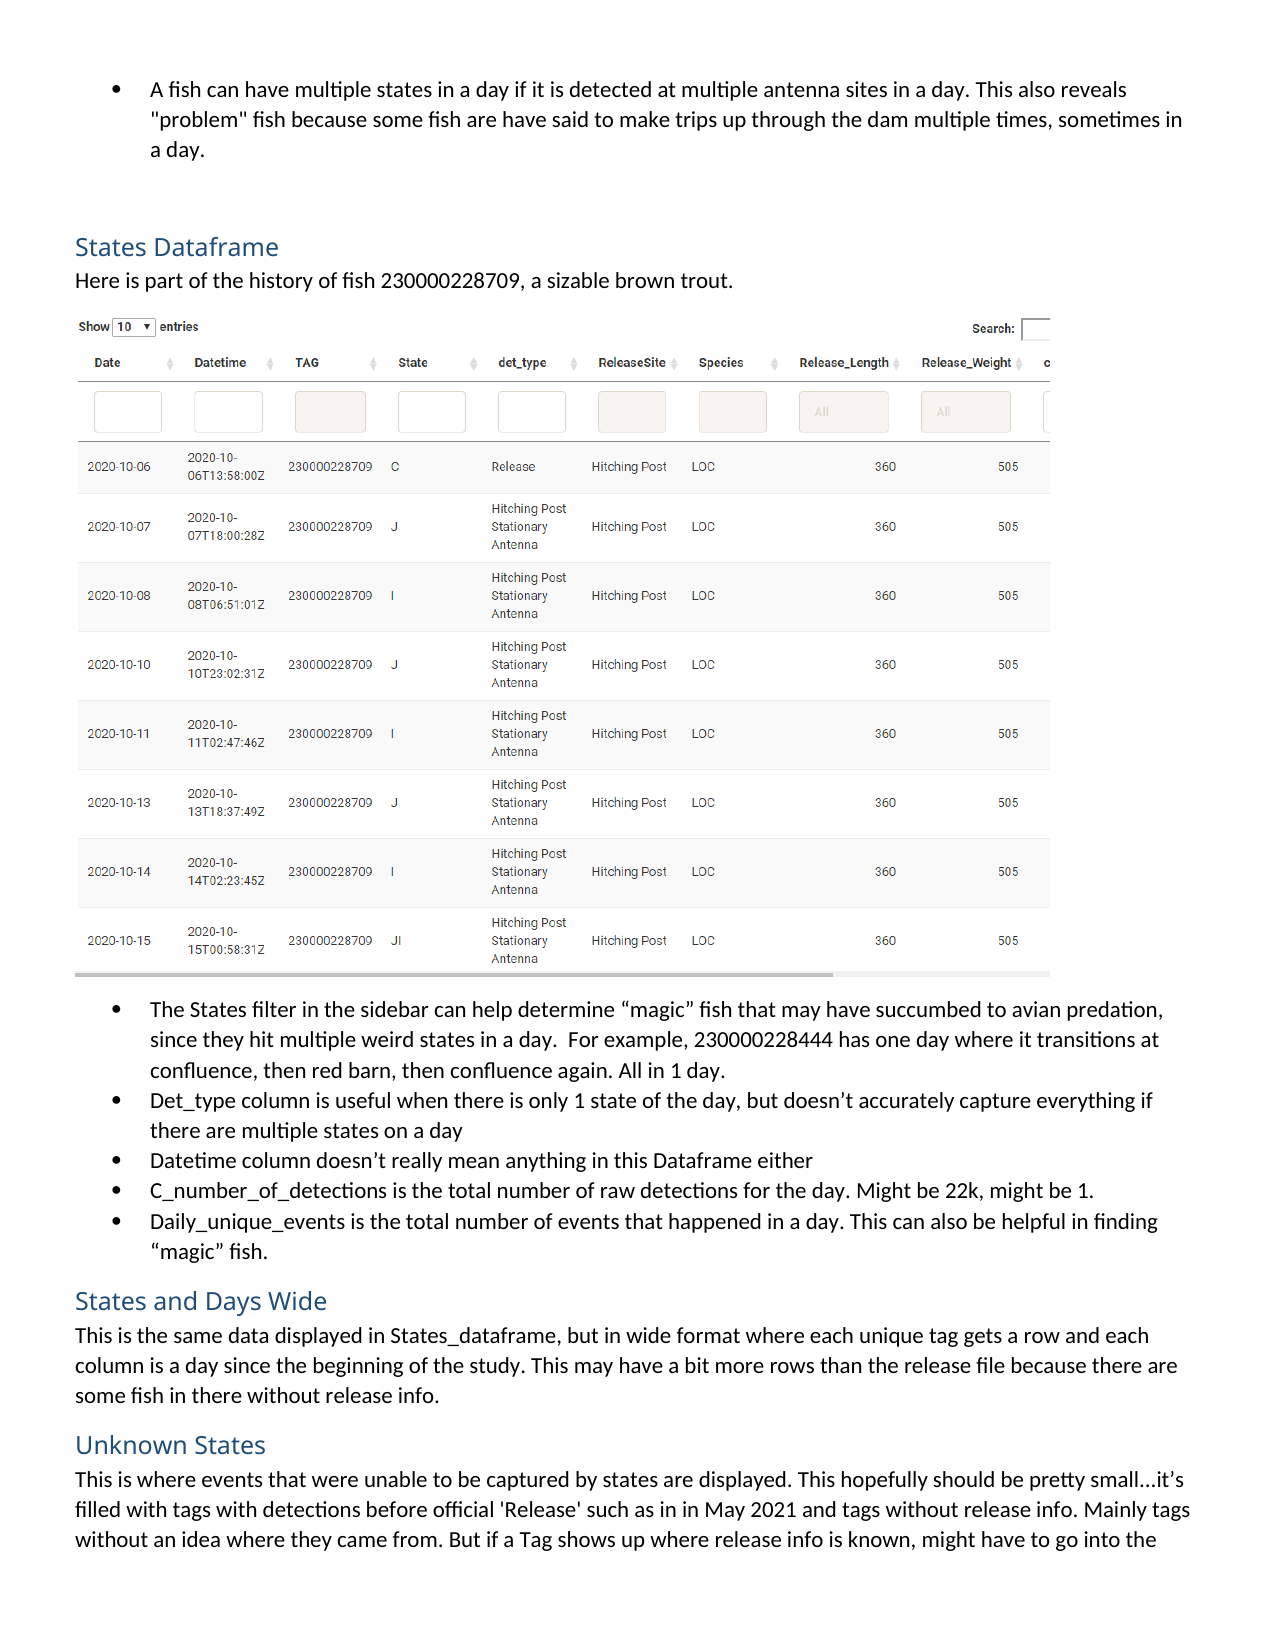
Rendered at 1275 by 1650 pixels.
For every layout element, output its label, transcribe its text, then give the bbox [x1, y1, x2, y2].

text Here is part of the history of fish 230000228709, a sizable brown trout. [75, 266, 1200, 294]
list Datetime column doesn’t really mean anything in this Dataframe either [112, 1146, 1200, 1174]
text This is the same data displayed in States_dataframe, but in wide format where each unique tag gets a row and each column is a day since the beginning of the study. This may have a bit more rows than the release file because there are some fish in there without release info. [75, 1321, 1200, 1409]
subtitle States Dataframe [75, 229, 1200, 263]
subtitle States and Days Wide [75, 1284, 1200, 1318]
subtitle Unknown States [75, 1428, 1200, 1462]
list The States filter in the sidebar can help determine “magic” fish that may have succumbed to avian predation, since they hit multiple weird states in a day. For example, 230000228444 has one day where it transitions at confluence, then red barn, then confluence again. All in 1 day. [112, 995, 1200, 1084]
list Daily_unique_events is the total number of events that happened in a day. This can also be helpful in finding “magic” fish. [112, 1207, 1200, 1265]
list A fish can have multiple states in a day if it is detected at multiple antenna sites in a day. This also reveals "problem" fish because some fish are have said to make trips up through the dam multiple times, sometimes in a day. [112, 75, 1200, 163]
list Det_type column is useful when there is only 1 state of the day, but doesn’t accurately capture everything if there are multiple states on a day [112, 1086, 1200, 1144]
list C_number_of_detections is the total number of raw detections for the day. Might be 22k, might be 1. [112, 1177, 1200, 1205]
picture [75, 312, 1050, 977]
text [75, 1465, 1200, 1553]
